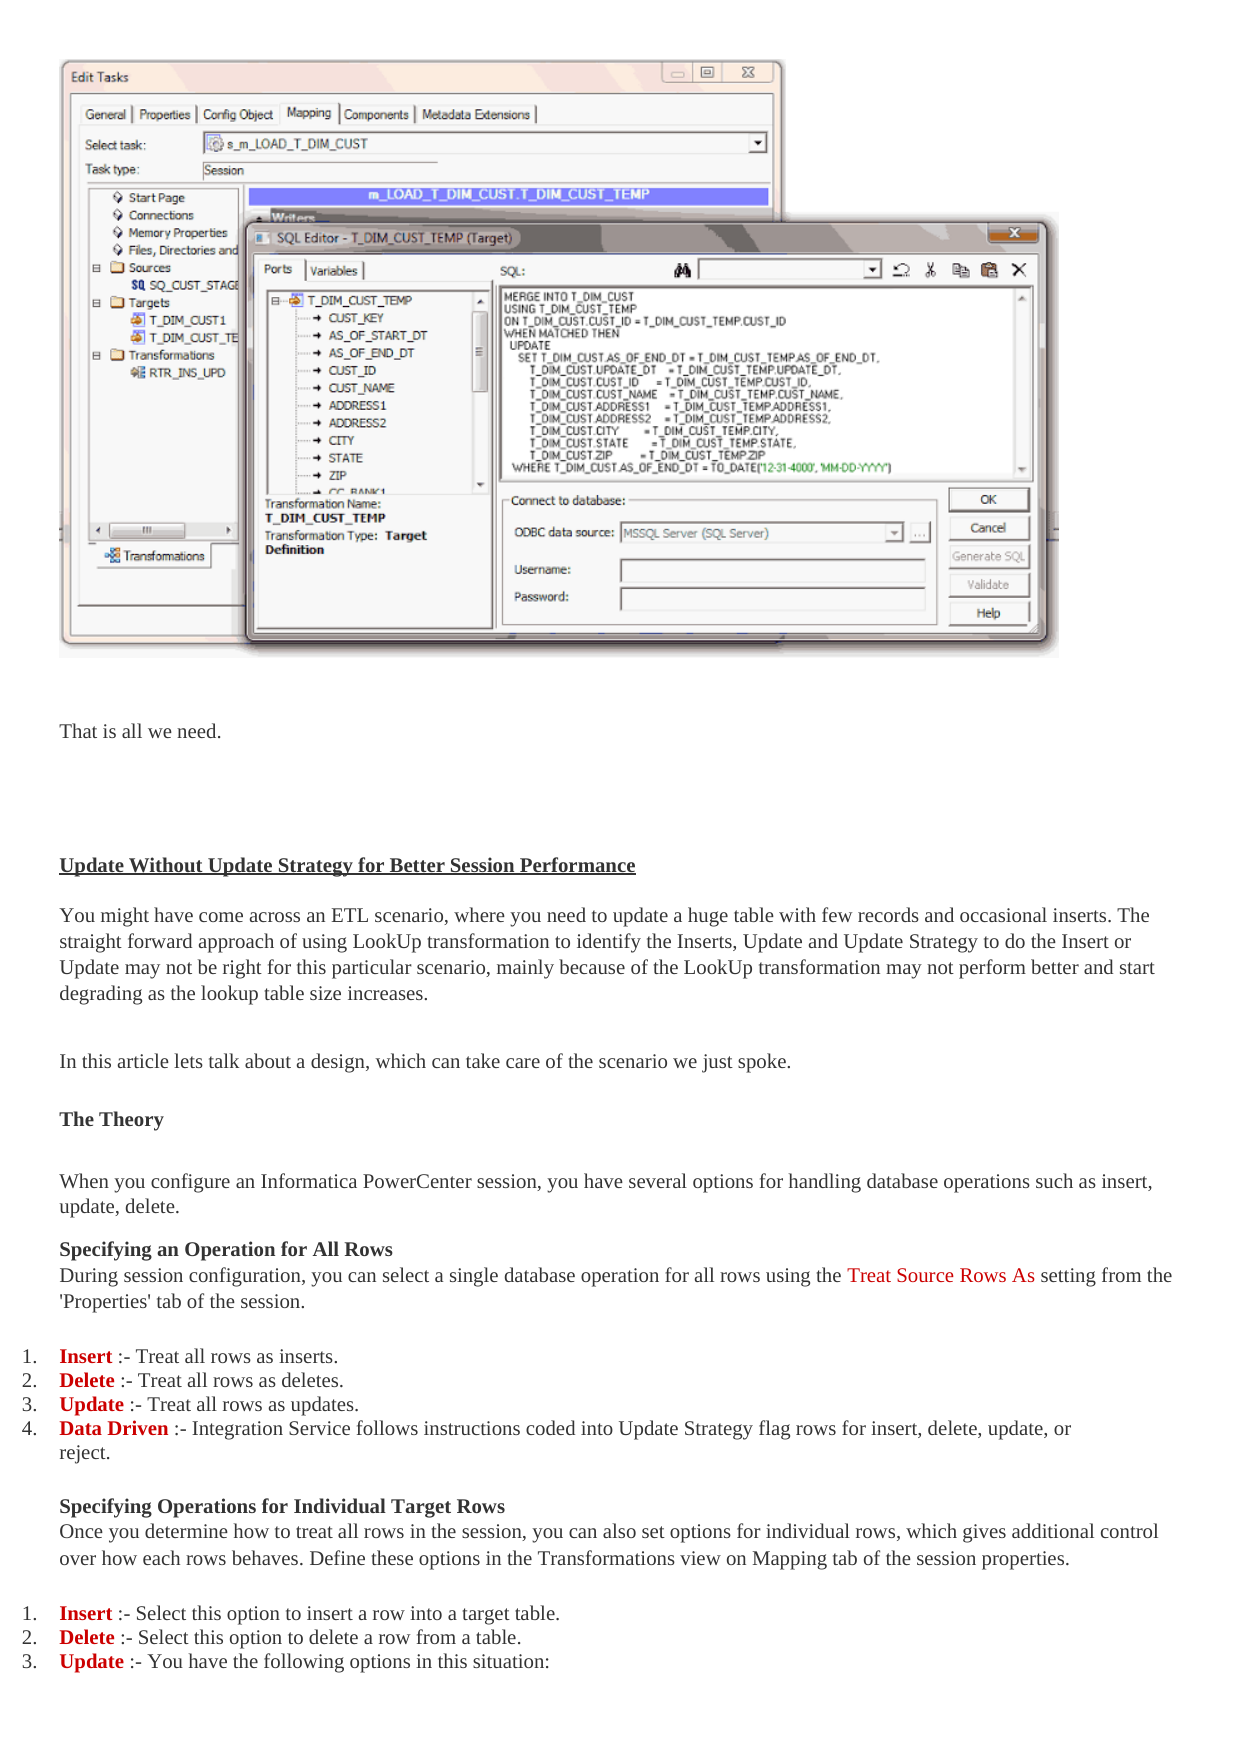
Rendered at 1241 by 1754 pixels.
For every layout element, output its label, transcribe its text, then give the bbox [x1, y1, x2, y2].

text During session configuration, you can select a single database operation for all rows using the Treat Source Rows As setting from the 'Properties' tab of the session. [59, 1263, 1181, 1313]
subtitle Specifying an Operation for All Rows [59, 1237, 1181, 1261]
text That is all we need. [59, 719, 1181, 743]
list Update :- You have the following options in this situation: [22, 1649, 1119, 1673]
list Insert :- Select this option to insert a row into a target table. [22, 1601, 1119, 1624]
subtitle The Theory [59, 1107, 1181, 1131]
list Data Driven :- Integration Service follows instructions coded into Update Strategy flag rows for insert, delete, update, or reject. [22, 1416, 1119, 1464]
text You might have come across an ETL scenario, where you need to update a huge table with few records and occasional inserts. The straight forward approach of using LookUp transformation to identify the Inserts, Update and Update Strategy to do the Insert or Update may not be right for this particular scenario, mainly because of the LookUp transformation may not perform better and start degrading as the lookup table size increases. [59, 903, 1181, 1005]
picture [59, 59, 1059, 658]
text When you configure an Informatica PowerCenter session, you have several options for handling database operations such as insert, update, delete. [59, 1168, 1181, 1218]
subtitle Update Without Update Strategy for Better Session Performance [59, 805, 1181, 877]
list Insert :- Treat all rows as inserts. [22, 1344, 1119, 1368]
list Delete :- Select this option to delete a row from a table. [22, 1624, 1119, 1649]
subtitle Specifying Operations for Individual Target Rows [59, 1493, 1181, 1518]
list Delete :- Treat all rows as deletes. [22, 1368, 1119, 1392]
text In this article lets talk about a design, which can take care of the scenario we just spoke. [59, 1023, 1181, 1073]
text Once you determine how to treat all rows in the session, you can also set options for individual rows, which gives additional control over how each rows behaves. Define these options in the Transformations view on Mapping tab of the session properties. [59, 1519, 1181, 1569]
list Update :- Treat all rows as updates. [22, 1392, 1119, 1416]
